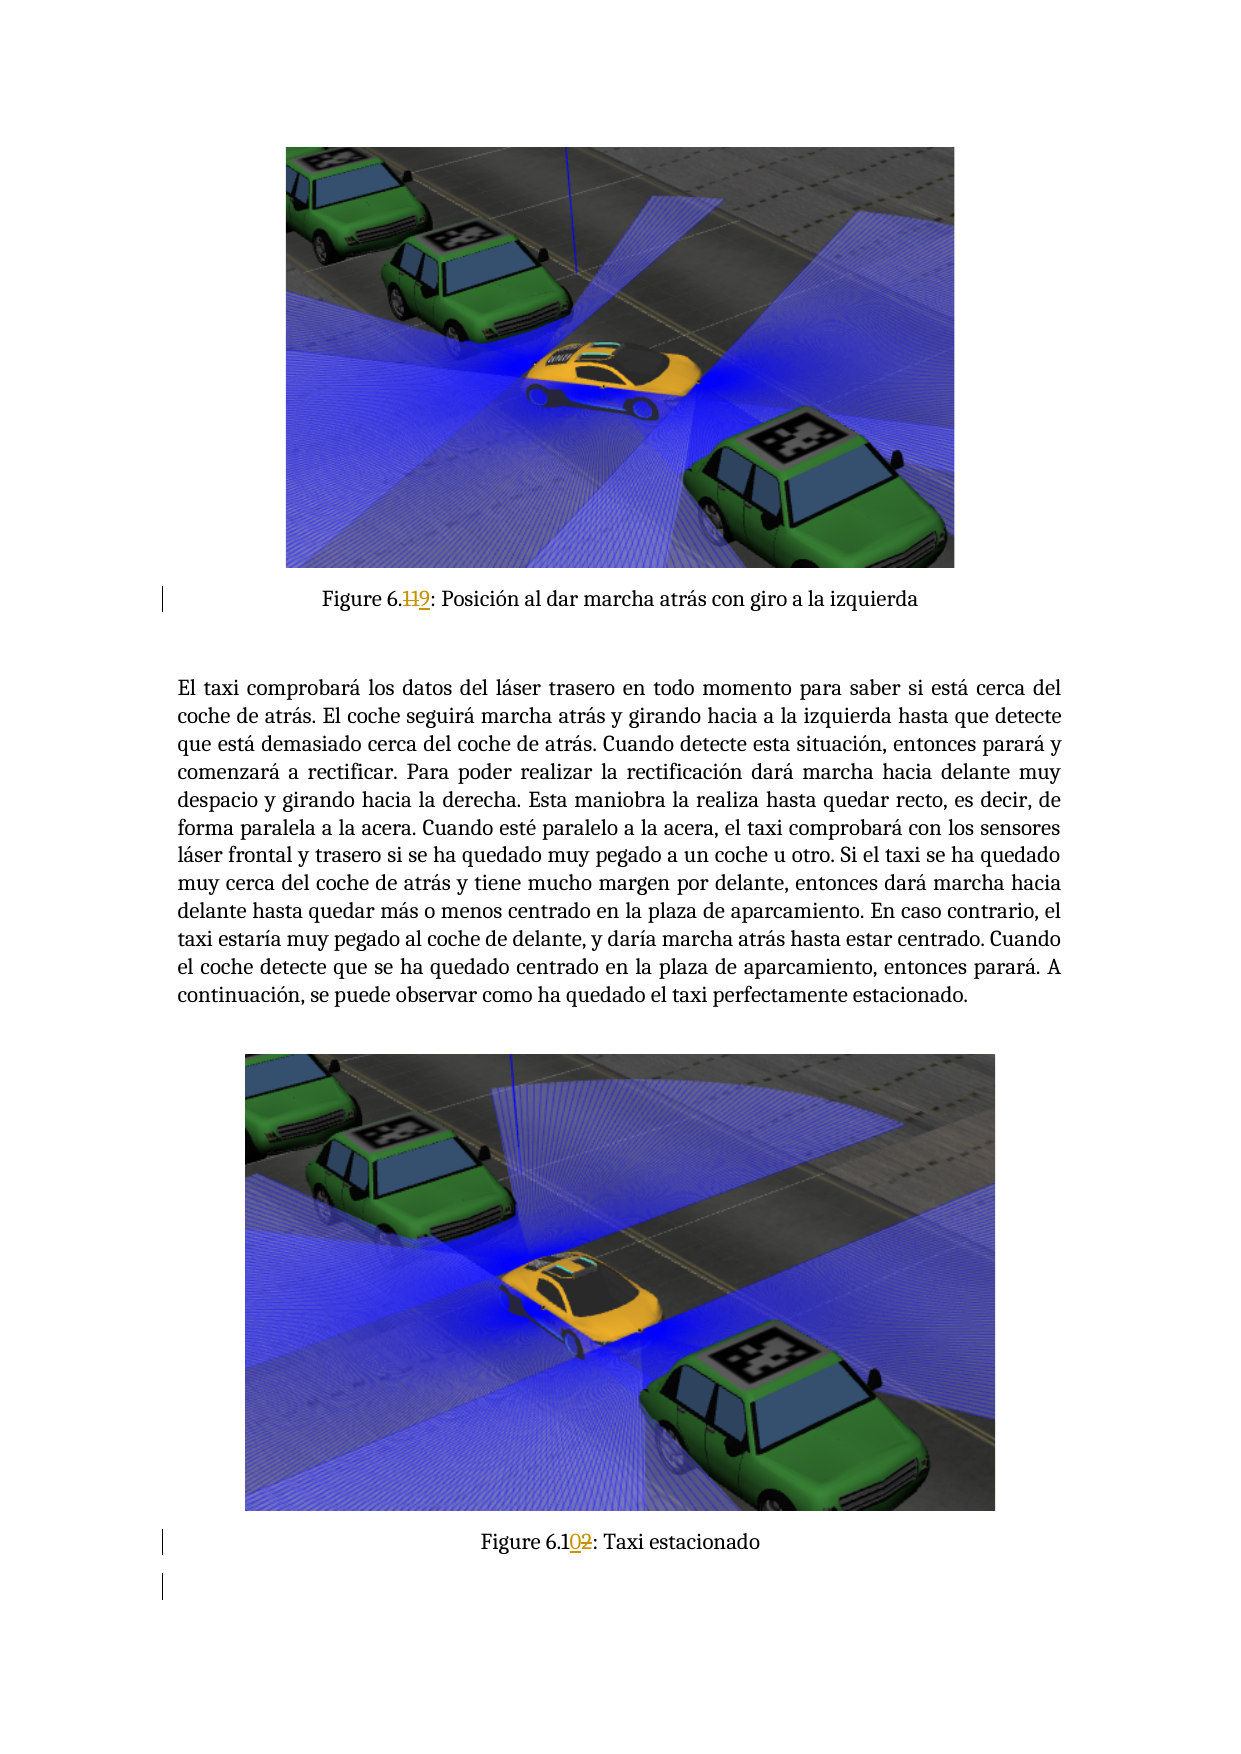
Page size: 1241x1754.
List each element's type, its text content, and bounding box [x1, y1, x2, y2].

text Figure 6.1: Taxi estacionado [177, 1529, 1063, 1555]
picture [245, 1054, 995, 1511]
text El taxi comprobará los datos del láser trasero en todo momento para saber si está cerca del coche de atrás. El coche seguirá marcha atrás y girando hacia a la izquierda hasta que detecte que está demasiado cerca del coche de atrás. Cuando detecte esta situación, entonces parará y comenzará a rectificar. Para poder realizar la rectificación dará marcha hacia delante muy despacio y girando hacia la derecha. Esta maniobra la realiza hasta quedar recto, es decir, de forma paralela a la acera. Cuando esté paralelo a la acera, el taxi comprobará con los sensores láser frontal y trasero si se ha quedado muy pegado a un coche u otro. Si el taxi se ha quedado muy cerca del coche de atrás y tiene mucho margen por delante, entonces dará marcha hacia delante hasta quedar más o menos centrado en la plaza de aparcamiento. En caso contrario, el taxi estaría muy pegado al coche de delante, y daría marcha atrás hasta estar centrado. Cuando el coche detecte que se ha quedado centrado en la plaza de aparcamiento, entonces parará. A continuación, se puede observar como ha quedado el taxi perfectamente estacionado. [177, 675, 1063, 1008]
picture [285, 147, 955, 568]
text Figure 6.: Posición al dar marcha atrás con giro a la izquierda [177, 586, 1063, 612]
